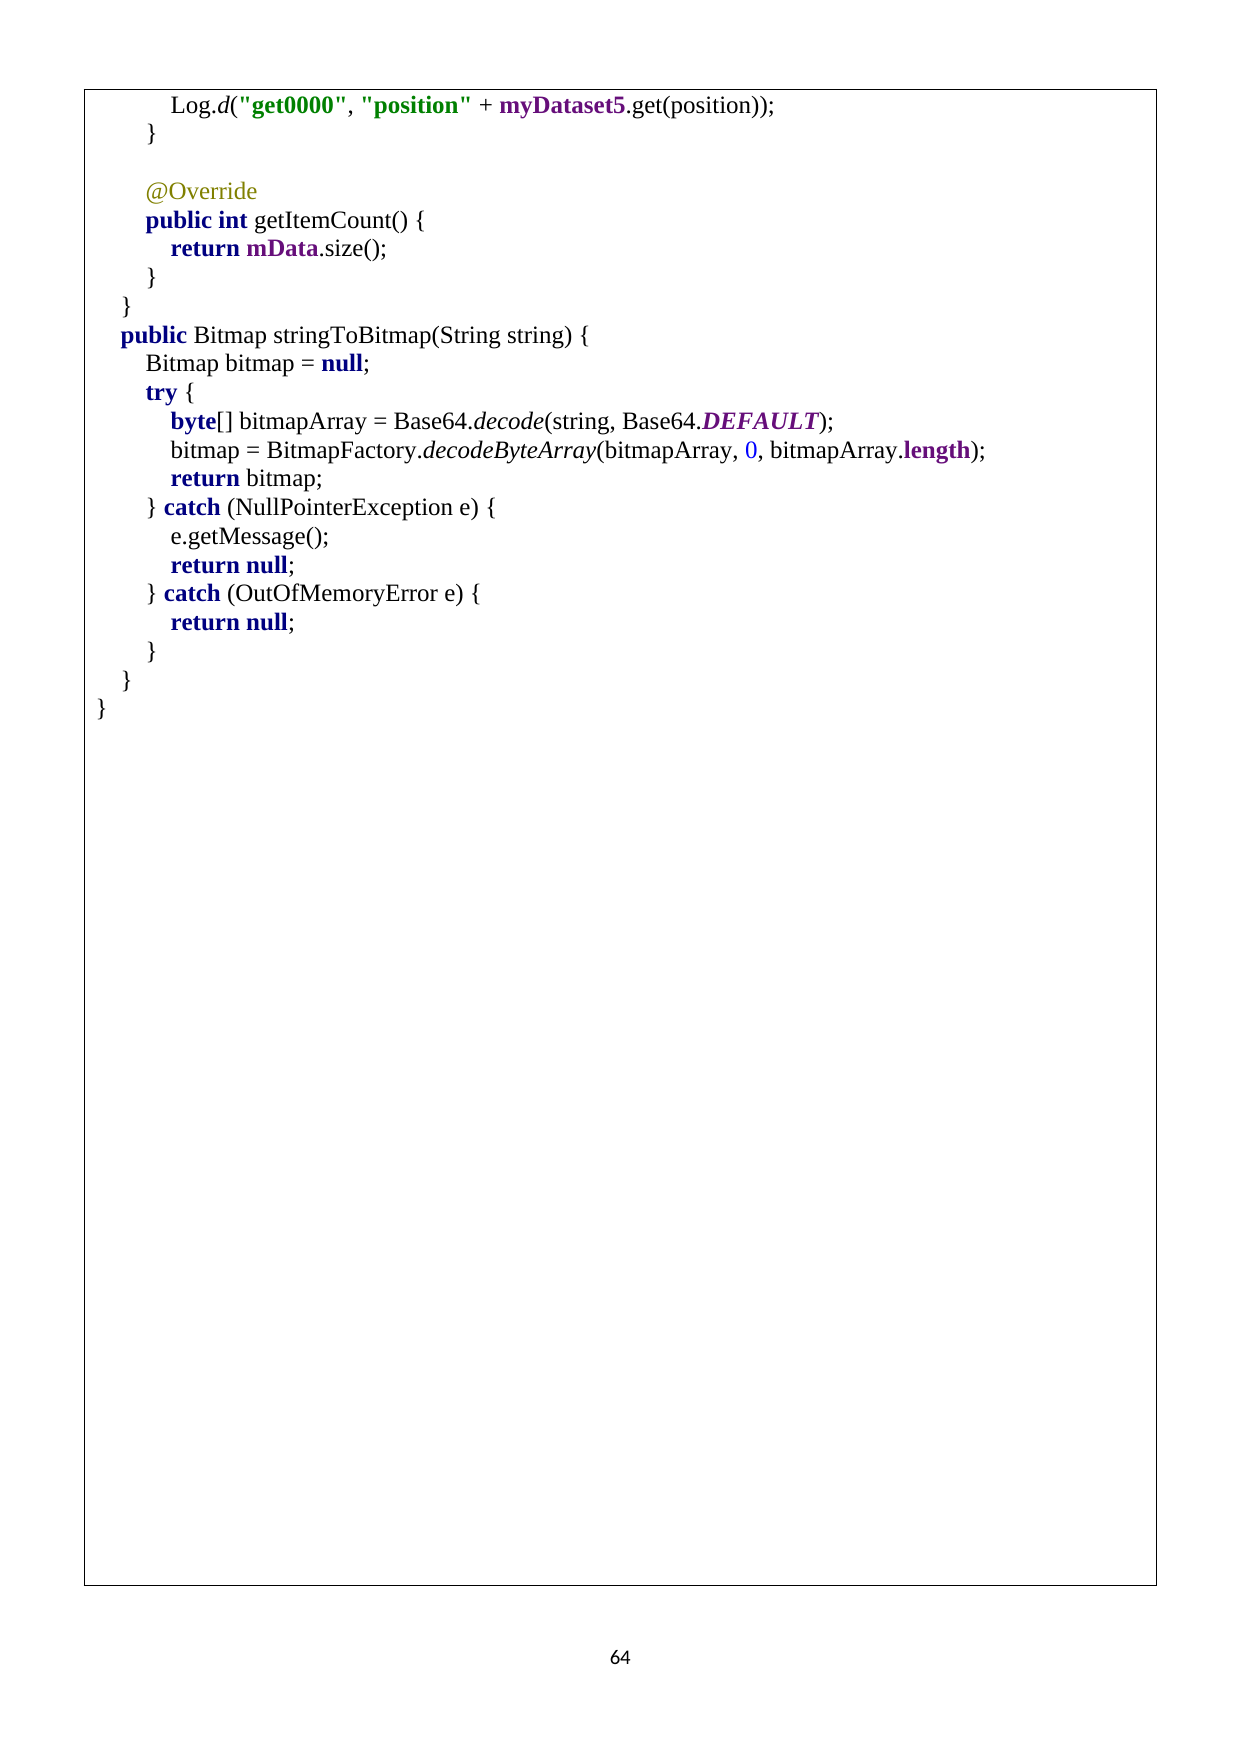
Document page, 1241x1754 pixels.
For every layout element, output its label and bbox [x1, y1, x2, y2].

table_cell [85, 90, 1156, 1585]
